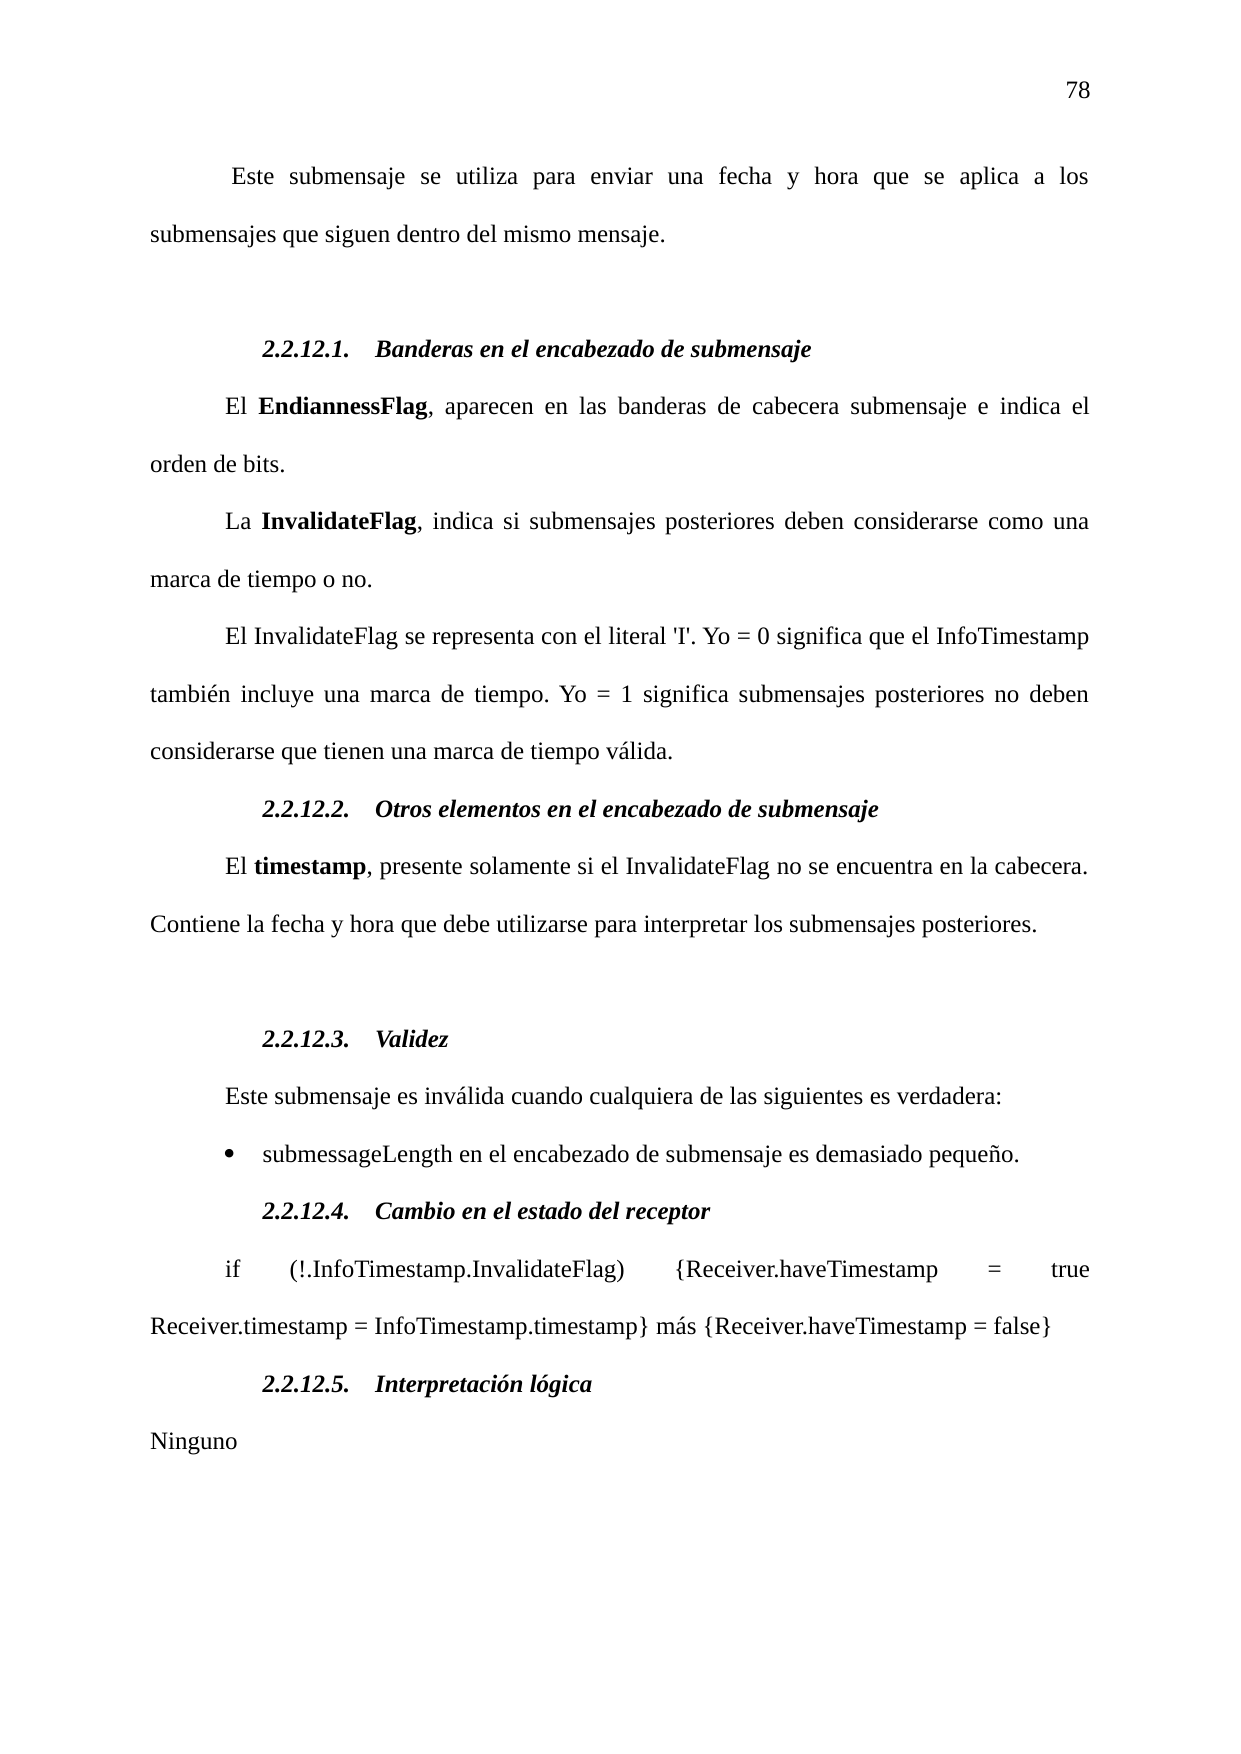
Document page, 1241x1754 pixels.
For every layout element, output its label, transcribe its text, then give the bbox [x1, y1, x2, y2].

text El EndiannessFlag, aparecen en las banderas de cabecera submensaje e indica el orden de bits. [150, 391, 1090, 477]
text Este submensaje se utiliza para enviar una fecha y hora que se aplica a los submensajes que siguen dentro del mismo mensaje. [150, 161, 1090, 247]
text El timestamp, presente solamente si el InvalidateFlag no se encuentra en la cabecera. Contiene la fecha y hora que debe utilizarse para interpretar los submensajes posteriores. [150, 851, 1090, 937]
text if (!.InfoTimestamp.InvalidateFlag) {Receiver.haveTimestamp = true Receiver.timestamp = InfoTimestamp.timestamp} más {Receiver.haveTimestamp = false} [150, 1254, 1090, 1340]
text Ninguno [150, 1426, 1090, 1455]
text La InvalidateFlag, indica si submensajes posteriores deben considerarse como una marca de tiempo o no. [150, 506, 1090, 592]
subtitle Validez [262, 1024, 1090, 1052]
subtitle Interpretación lógica [262, 1369, 1090, 1397]
subtitle Banderas en el encabezado de submensaje [262, 334, 1090, 362]
subtitle Otros elementos en el encabezado de submensaje [262, 794, 1090, 822]
text El InvalidateFlag se representa con el literal 'I'. Yo = 0 significa que el InfoTimestamp también incluye una marca de tiempo. Yo = 1 significa submensajes posteriores no deben considerarse que tienen una marca de tiempo válida. [150, 621, 1090, 765]
subtitle Cambio en el estado del receptor [262, 1196, 1090, 1225]
text Este submensaje es inválida cuando cualquiera de las siguientes es verdadera: [150, 1081, 1090, 1110]
list submessageLength en el encabezado de submensaje es demasiado pequeño. [225, 1139, 1090, 1167]
